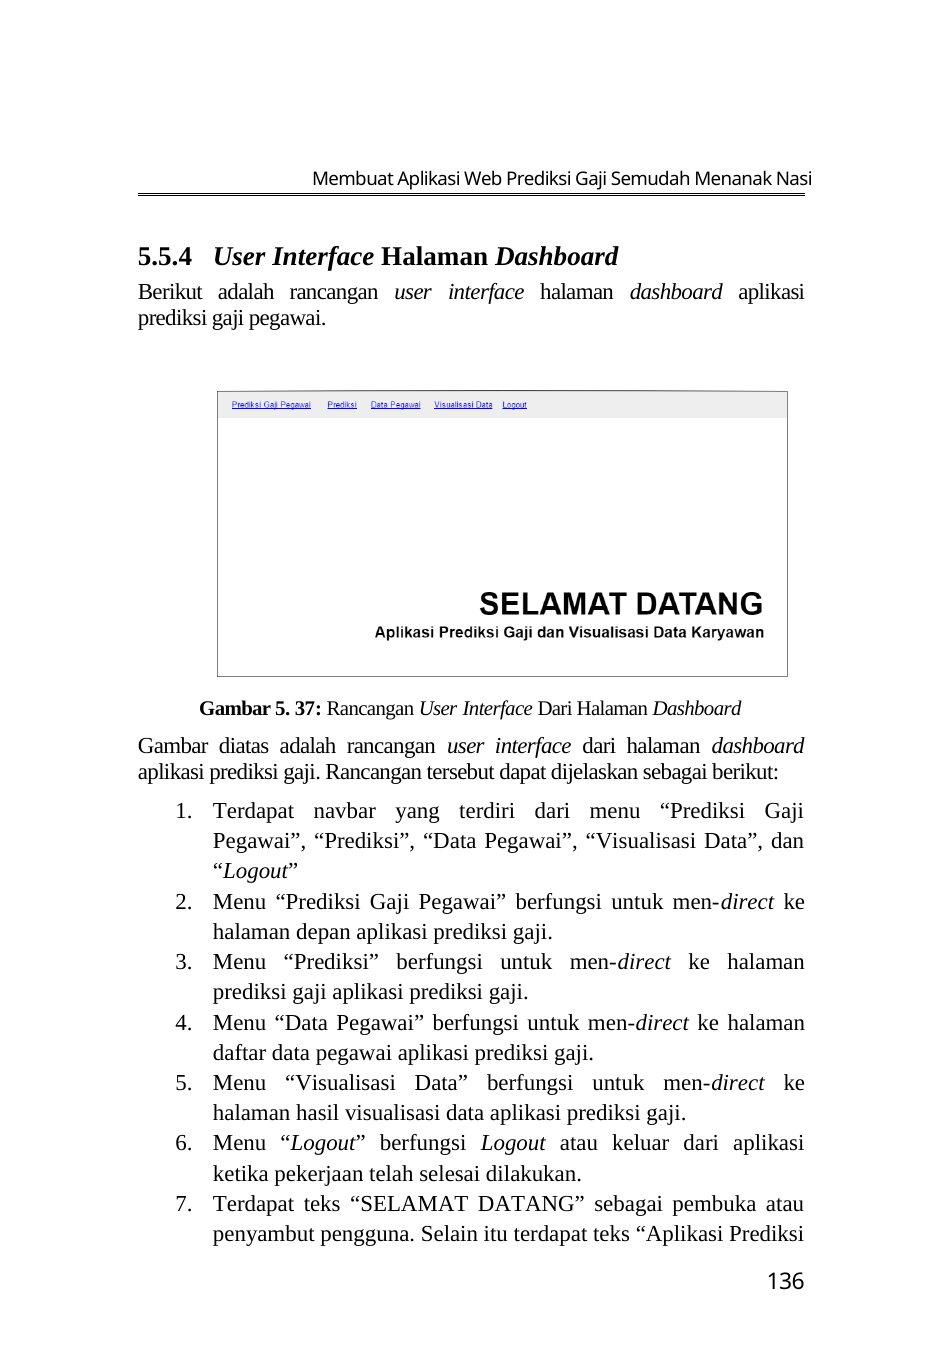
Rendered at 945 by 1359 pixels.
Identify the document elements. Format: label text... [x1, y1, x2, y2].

picture [212, 386, 792, 683]
text Berikut adalah rancangan user interface halaman dashboard aplikasi prediksi gaji pegawai. [138, 278, 805, 331]
list Menu “Data Pegawai” berfungsi untuk men-direct ke halaman daftar data pegawai aplikasi prediksi gaji. [175, 1009, 805, 1065]
list Terdapat navbar yang terdiri dari menu “Prediksi Gaji Pegawai”, “Prediksi”, “Data Pegawai”, “Visualisasi Data”, dan “Logout” [175, 797, 805, 884]
list Menu “Logout” berfungsi Logout atau keluar dari aplikasi ketika pekerjaan telah selesai dilakukan. [175, 1129, 805, 1186]
list Menu “Visualisasi Data” berfungsi untuk men-direct ke halaman hasil visualisasi data aplikasi prediksi gaji. [175, 1069, 805, 1126]
text Gambar diatas adalah rancangan user interface dari halaman dashboard aplikasi prediksi gaji. Rancangan tersebut dapat dijelaskan sebagai berikut: [138, 732, 805, 785]
subtitle User Interface Halaman Dashboard [138, 240, 805, 272]
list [175, 1190, 805, 1246]
list Menu “Prediksi Gaji Pegawai” berfungsi untuk men-direct ke halaman depan aplikasi prediksi gaji. [175, 888, 805, 944]
text Gambar 5. 37: Rancangan User Interface Dari Halaman Dashboard [138, 695, 805, 719]
list Menu “Prediksi” berfungsi untuk men-direct ke halaman prediksi gaji aplikasi prediksi gaji. [175, 948, 805, 1005]
